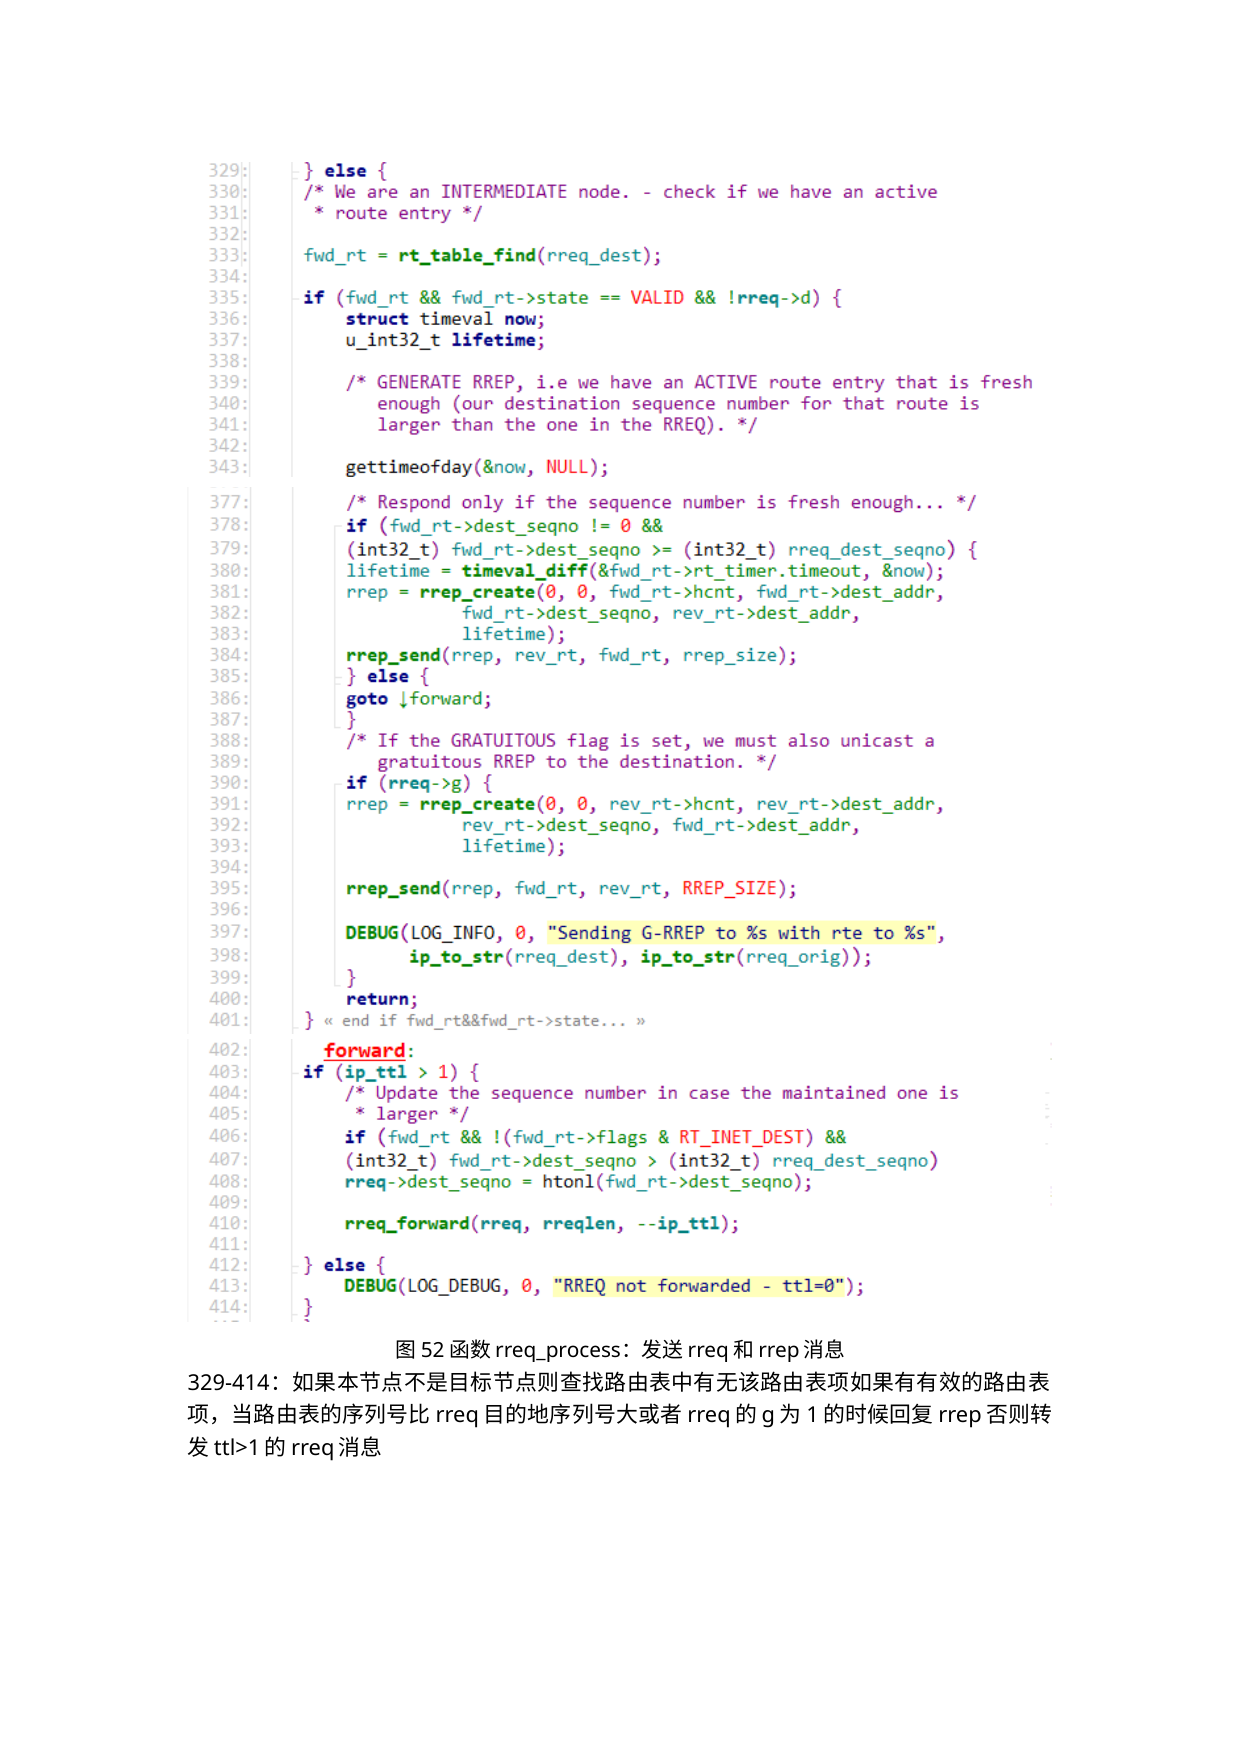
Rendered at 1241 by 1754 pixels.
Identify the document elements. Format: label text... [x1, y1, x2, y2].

text 图 52 函数rreq_process：发送rreq和rrep消息 [187, 1332, 1053, 1364]
picture [187, 162, 1053, 477]
picture [187, 1039, 1052, 1322]
text 329-414：如果本节点不是目标节点则查找路由表中有无该路由表项如果有有效的路由表项，当路由表的序列号比rreq目的地序列号大或者rreq的g为1的时候回复rrep否则转发ttl>1的rreq消息 [187, 1364, 1053, 1462]
picture [187, 487, 1052, 1034]
